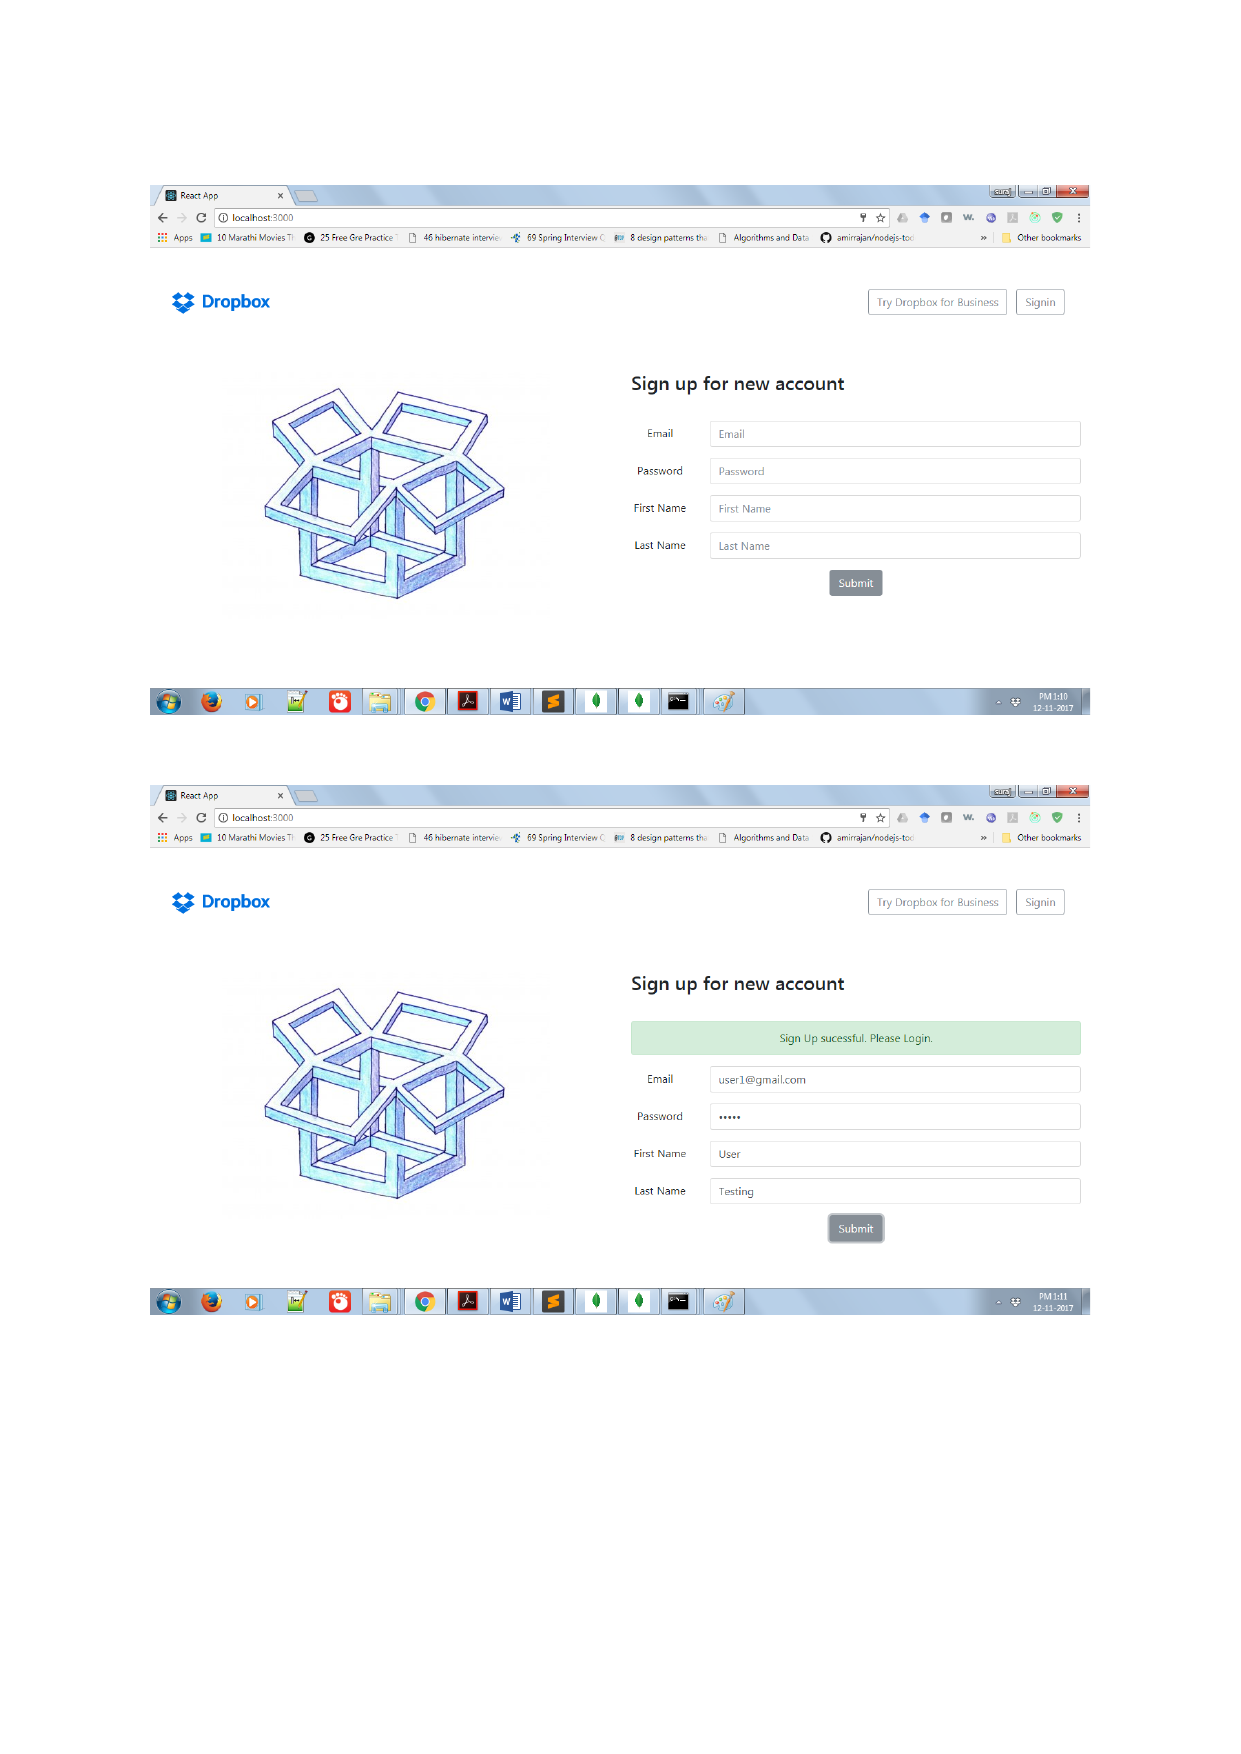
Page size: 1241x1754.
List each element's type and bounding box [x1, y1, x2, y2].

picture [150, 185, 1091, 715]
picture [150, 785, 1091, 1315]
